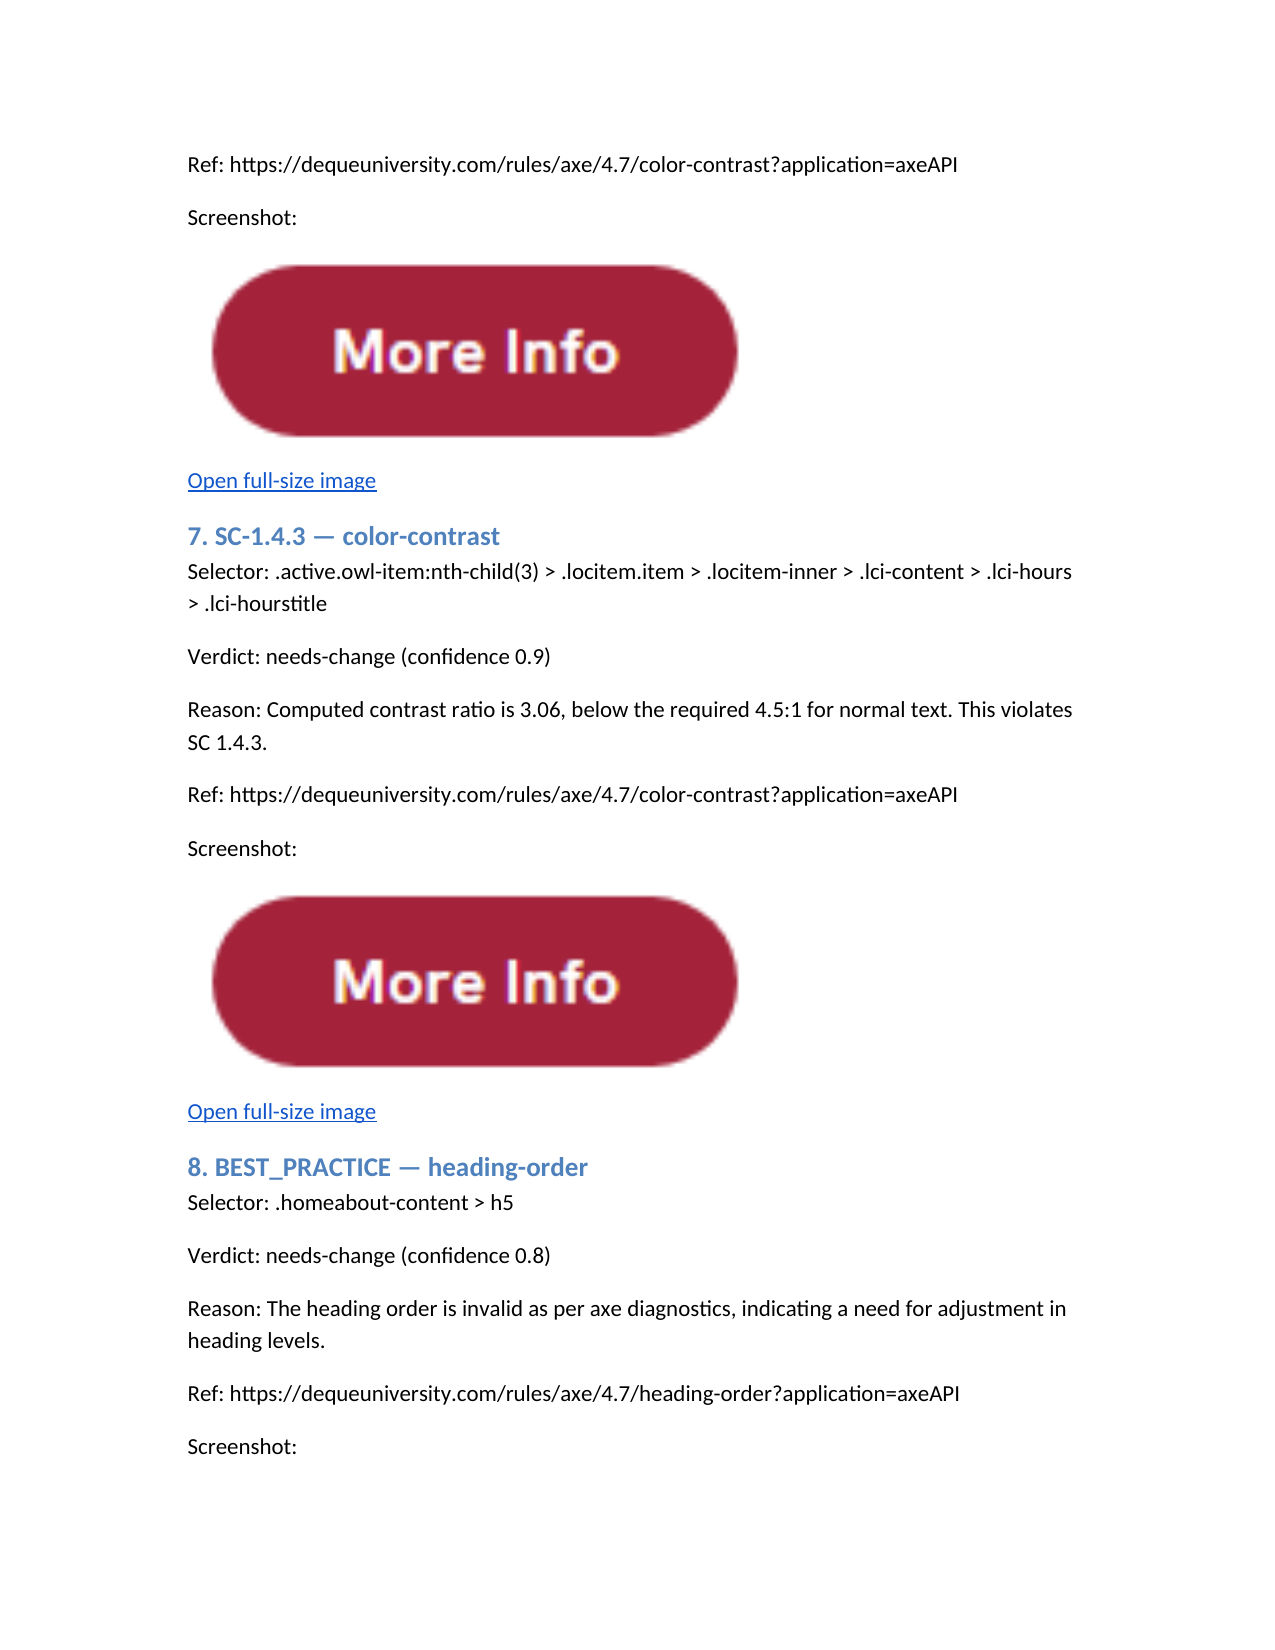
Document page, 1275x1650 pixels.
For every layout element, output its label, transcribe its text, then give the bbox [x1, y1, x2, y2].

text Selector: .homeabout-content > h5 [187, 1188, 1087, 1216]
picture [206, 886, 747, 1072]
text Screenshot: [187, 1432, 1087, 1460]
text Ref: https://dequeuniversity.com/rules/axe/4.7/color-contrast?application=axeAPI [187, 150, 1087, 178]
text Reason: The heading order is invalid as per axe diagnostics, indicating a need for adjustment in heading levels. [187, 1294, 1087, 1354]
subtitle 7. SC-1.4.3 — color-contrast [187, 519, 1087, 552]
text Screenshot: [187, 834, 1087, 862]
text Verdict: needs-change (confidence 0.9) [187, 642, 1087, 670]
subtitle 8. BEST_PRACTICE — heading-order [187, 1150, 1087, 1183]
text Open full-size image [187, 466, 1087, 494]
text Reason: Computed contrast ratio is 3.06, below the required 4.5:1 for normal text. This violates SC 1.4.3. [187, 695, 1087, 756]
text Ref: https://dequeuniversity.com/rules/axe/4.7/color-contrast?application=axeAPI [187, 781, 1087, 809]
text Screenshot: [187, 203, 1087, 231]
text Selector: .active.owl-item:nth-child(3) > .locitem.item > .locitem-inner > .lci-content > .lci-hours > .lci-hourstitle [187, 557, 1087, 617]
text Open full-size image [187, 1097, 1087, 1125]
text Ref: https://dequeuniversity.com/rules/axe/4.7/heading-order?application=axeAPI [187, 1379, 1087, 1407]
picture [206, 256, 747, 442]
text Verdict: needs-change (confidence 0.8) [187, 1241, 1087, 1269]
